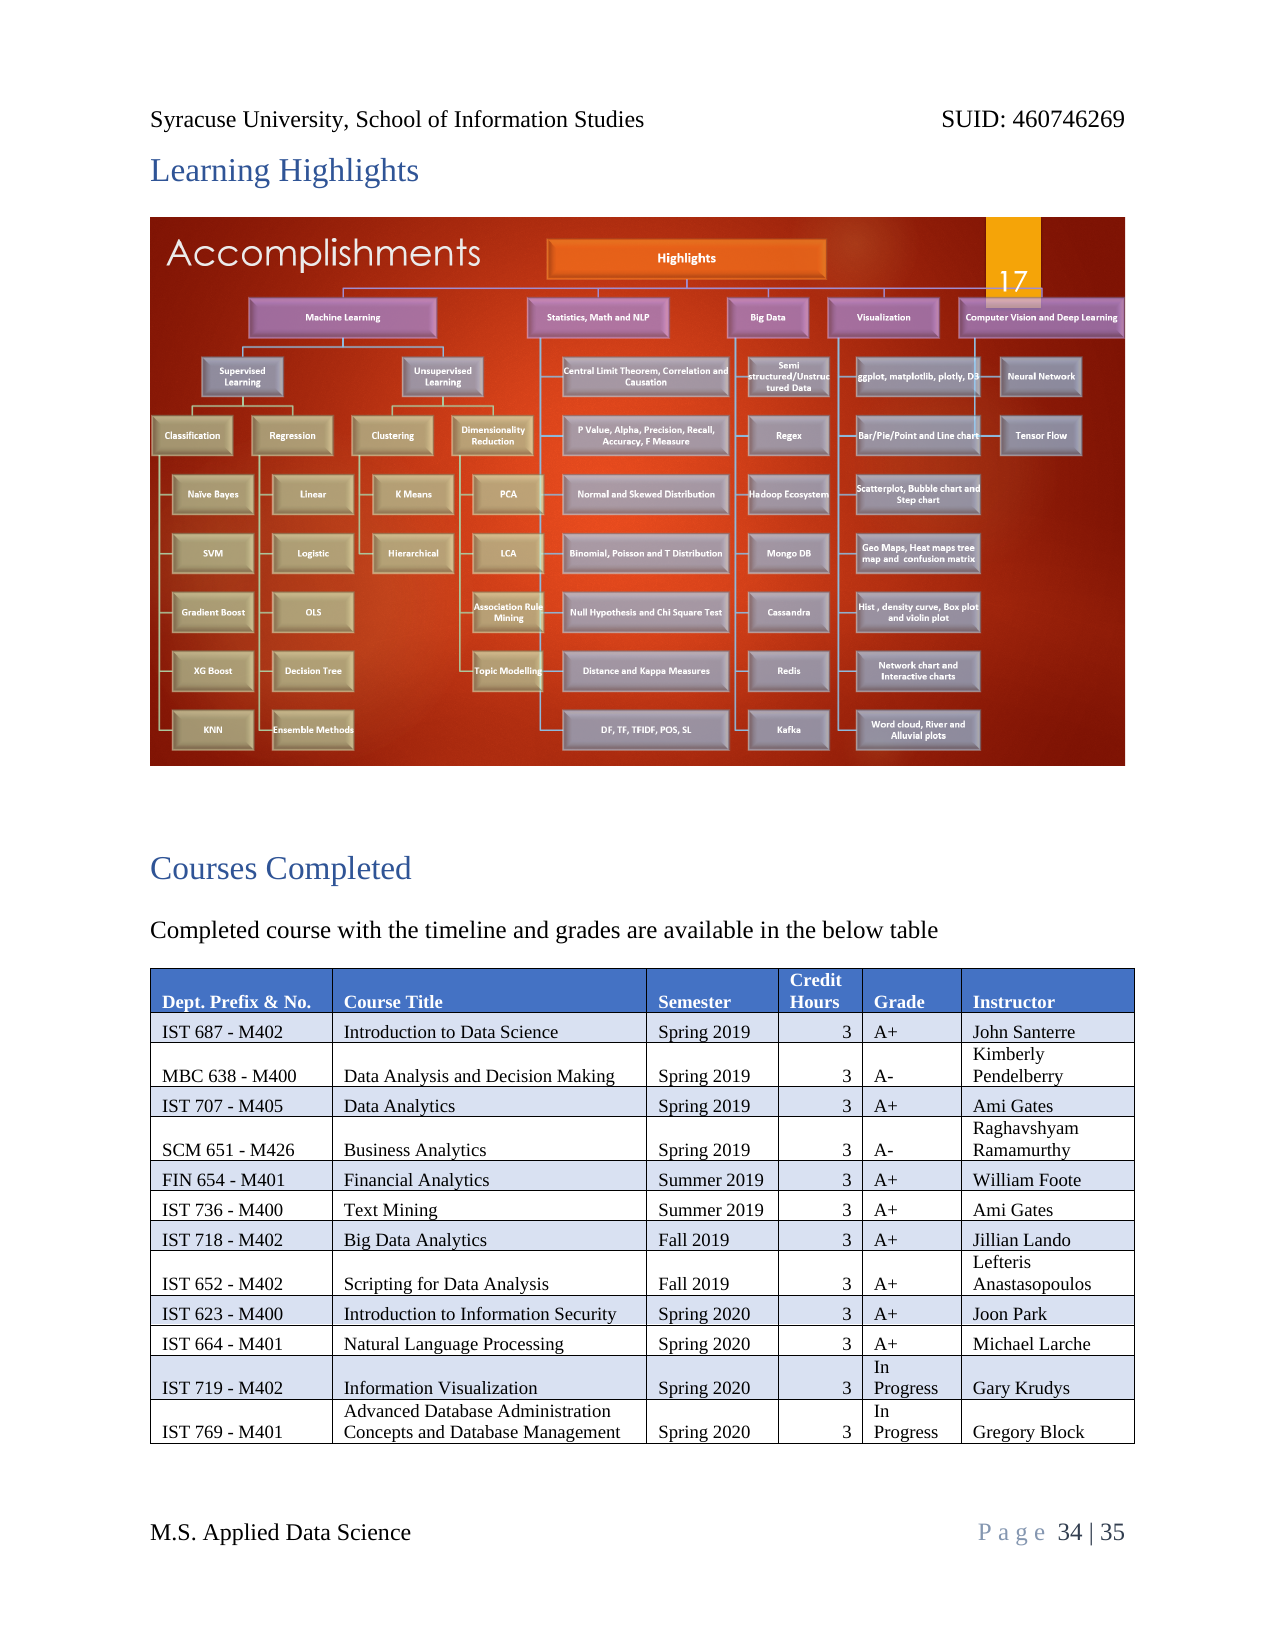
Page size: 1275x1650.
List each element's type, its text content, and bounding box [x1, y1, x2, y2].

table_cell Data Analysis and Decision Making [333, 1043, 646, 1086]
table_header Semester [647, 969, 778, 1012]
table_cell 3 [779, 1043, 862, 1086]
table_cell Gary Krudys [962, 1356, 1134, 1399]
table_cell 3 [779, 1296, 862, 1324]
table_cell Ami Gates [962, 1191, 1134, 1220]
table_cell Gregory Block [962, 1400, 1134, 1443]
table_cell Big Data Analytics [333, 1221, 646, 1250]
table_cell Business Analytics [333, 1117, 646, 1160]
table_cell Spring 2019 [647, 1087, 778, 1116]
table_cell A- [863, 1043, 961, 1086]
table_cell IST 664 - M401 [151, 1326, 332, 1354]
table_cell 3 [779, 1251, 862, 1294]
table_cell Natural Language Processing [333, 1326, 646, 1354]
table_cell Spring 2019 [647, 1013, 778, 1042]
table_cell 3 [779, 1191, 862, 1220]
table_cell Scripting for Data Analysis [333, 1251, 646, 1294]
table_cell A- [863, 1117, 961, 1160]
table_cell IST 769 - M401 [151, 1400, 332, 1443]
table_cell Introduction to Information Security [333, 1296, 646, 1324]
table_cell Data Analytics [333, 1087, 646, 1116]
table_cell IST 736 - M400 [151, 1191, 332, 1220]
table_cell Michael Larche [962, 1326, 1134, 1354]
table_cell SCM 651 - M426 [151, 1117, 332, 1160]
subtitle Courses Completed [150, 848, 1125, 886]
table_cell A+ [863, 1221, 961, 1250]
table_cell 3 [779, 1400, 862, 1443]
table_cell A+ [863, 1251, 961, 1294]
text Completed course with the timeline and grades are available in the below table [150, 915, 1125, 944]
table_header Course Title [333, 969, 646, 1012]
table_header Instructor [962, 969, 1134, 1012]
table_cell FIN 654 - M401 [151, 1161, 332, 1190]
table_cell Jillian Lando [962, 1221, 1134, 1250]
table_cell A+ [863, 1013, 961, 1042]
table_cell Spring 2020 [647, 1326, 778, 1354]
table_cell A+ [863, 1161, 961, 1190]
table_cell A+ [863, 1087, 961, 1116]
table_cell William Foote [962, 1161, 1134, 1190]
table_header Credit Hours [779, 969, 862, 1012]
table_cell Ami Gates [962, 1087, 1134, 1116]
table_cell A+ [863, 1296, 961, 1324]
table_cell IST 707 - M405 [151, 1087, 332, 1116]
table_cell IST 652 - M402 [151, 1251, 332, 1294]
table_cell Text Mining [333, 1191, 646, 1220]
table_cell Fall 2019 [647, 1221, 778, 1250]
table_cell 3 [779, 1117, 862, 1160]
picture [150, 217, 1125, 766]
table_cell Kimberly Pendelberry [962, 1043, 1134, 1086]
table_cell Joon Park [962, 1296, 1134, 1324]
table_cell MBC 638 - M400 [151, 1043, 332, 1086]
table_cell Spring 2019 [647, 1043, 778, 1086]
table_cell Summer 2019 [647, 1161, 778, 1190]
table_cell 3 [779, 1087, 862, 1116]
table_cell In Progress [863, 1356, 961, 1399]
table_cell Fall 2019 [647, 1251, 778, 1294]
table_cell Information Visualization [333, 1356, 646, 1399]
table_cell IST 623 - M400 [151, 1296, 332, 1324]
table_header Grade [863, 969, 961, 1012]
table_cell A+ [863, 1191, 961, 1220]
table_cell 3 [779, 1161, 862, 1190]
table_header Dept. Prefix & No. [151, 969, 332, 1012]
table_cell Spring 2020 [647, 1356, 778, 1399]
table_cell 3 [779, 1356, 862, 1399]
table_cell Lefteris Anastasopoulos [962, 1251, 1134, 1294]
subtitle Learning Highlights [150, 150, 1125, 188]
table_cell Spring 2020 [647, 1400, 778, 1443]
table_cell Advanced Database Administration Concepts and Database Management [333, 1400, 646, 1443]
table_cell In Progress [863, 1400, 961, 1443]
table_cell 3 [779, 1221, 862, 1250]
table_cell Raghavshyam Ramamurthy [962, 1117, 1134, 1160]
table_cell A+ [863, 1326, 961, 1354]
table_cell 3 [779, 1013, 862, 1042]
table_cell Spring 2019 [647, 1117, 778, 1160]
table_cell 3 [779, 1326, 862, 1354]
table_cell Summer 2019 [647, 1191, 778, 1220]
table_cell John Santerre [962, 1013, 1134, 1042]
table_cell Financial Analytics [333, 1161, 646, 1190]
table_cell Spring 2020 [647, 1296, 778, 1324]
table_cell IST 687 - M402 [151, 1013, 332, 1042]
table_cell IST 718 - M402 [151, 1221, 332, 1250]
table_cell Introduction to Data Science [333, 1013, 646, 1042]
table_cell IST 719 - M402 [151, 1356, 332, 1399]
